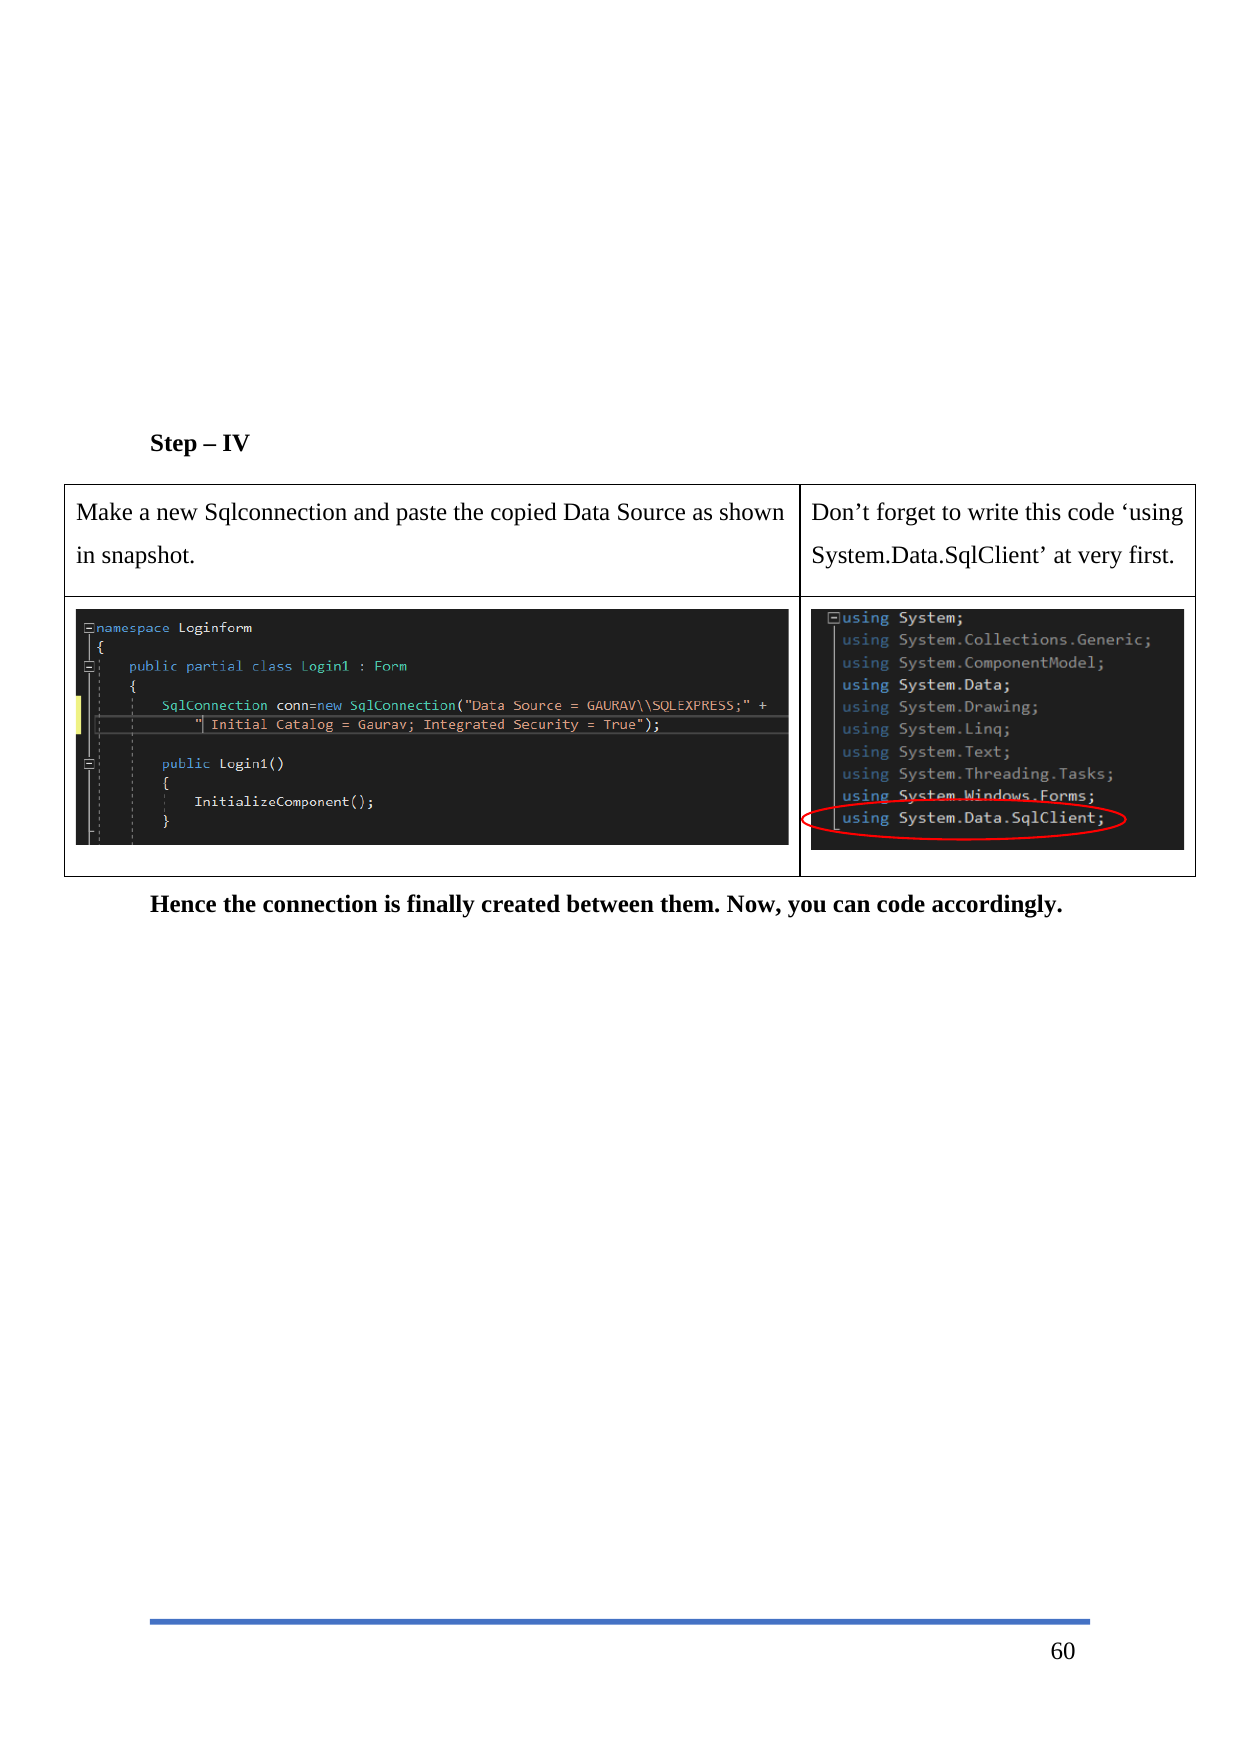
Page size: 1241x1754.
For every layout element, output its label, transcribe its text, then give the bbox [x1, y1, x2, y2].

text Step – IV [150, 428, 1090, 457]
text Hence the connection is finally created between them. Now, you can code accordingly. [150, 889, 1090, 918]
table_header Don’t forget to write this code ‘using System.Data.SqlClient’ at very first. [801, 485, 1195, 596]
picture [811, 801, 1124, 838]
table_header Make a new Sqlconnection and paste the copied Data Source as shown in snapshot. [65, 485, 799, 596]
picture [75, 609, 789, 845]
table_cell [65, 597, 799, 876]
table_cell [801, 597, 1195, 876]
picture [811, 609, 1185, 850]
